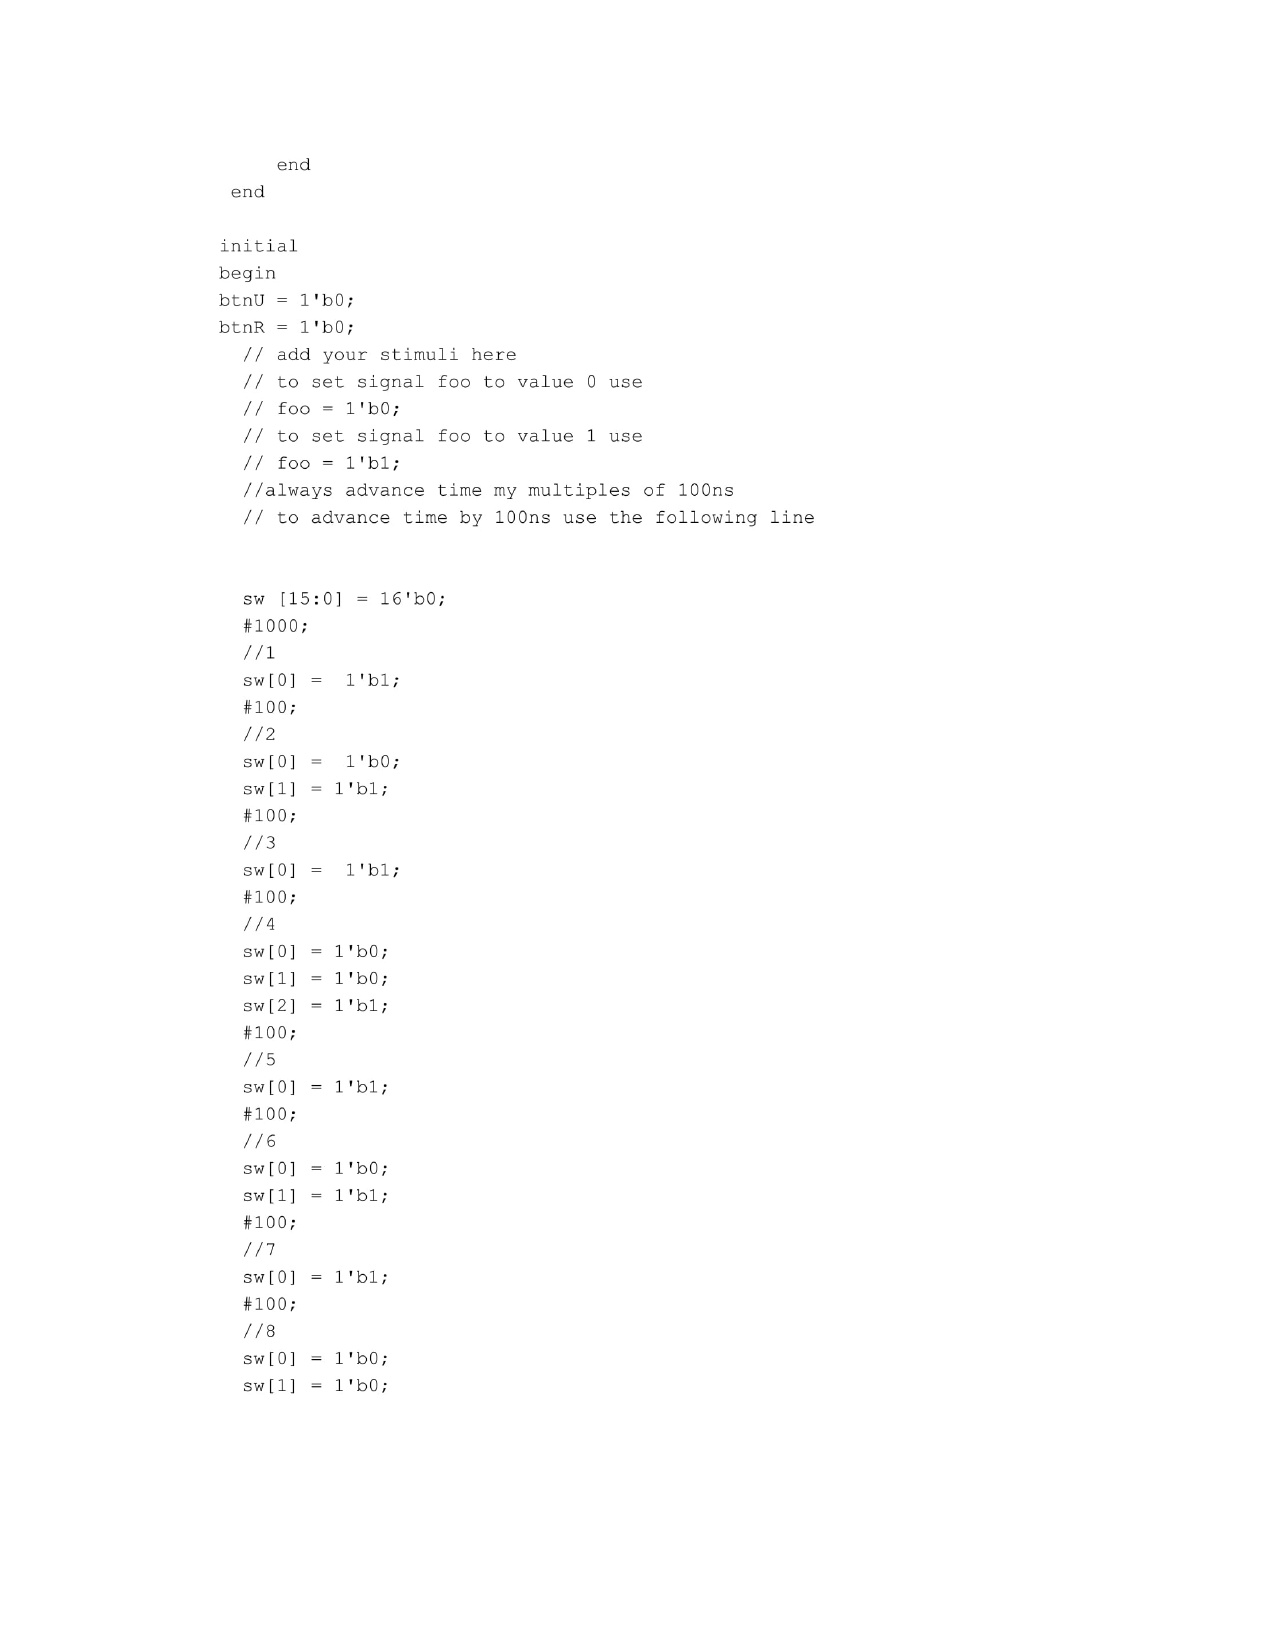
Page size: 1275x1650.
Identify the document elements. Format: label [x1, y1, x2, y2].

picture [150, 150, 1125, 1413]
